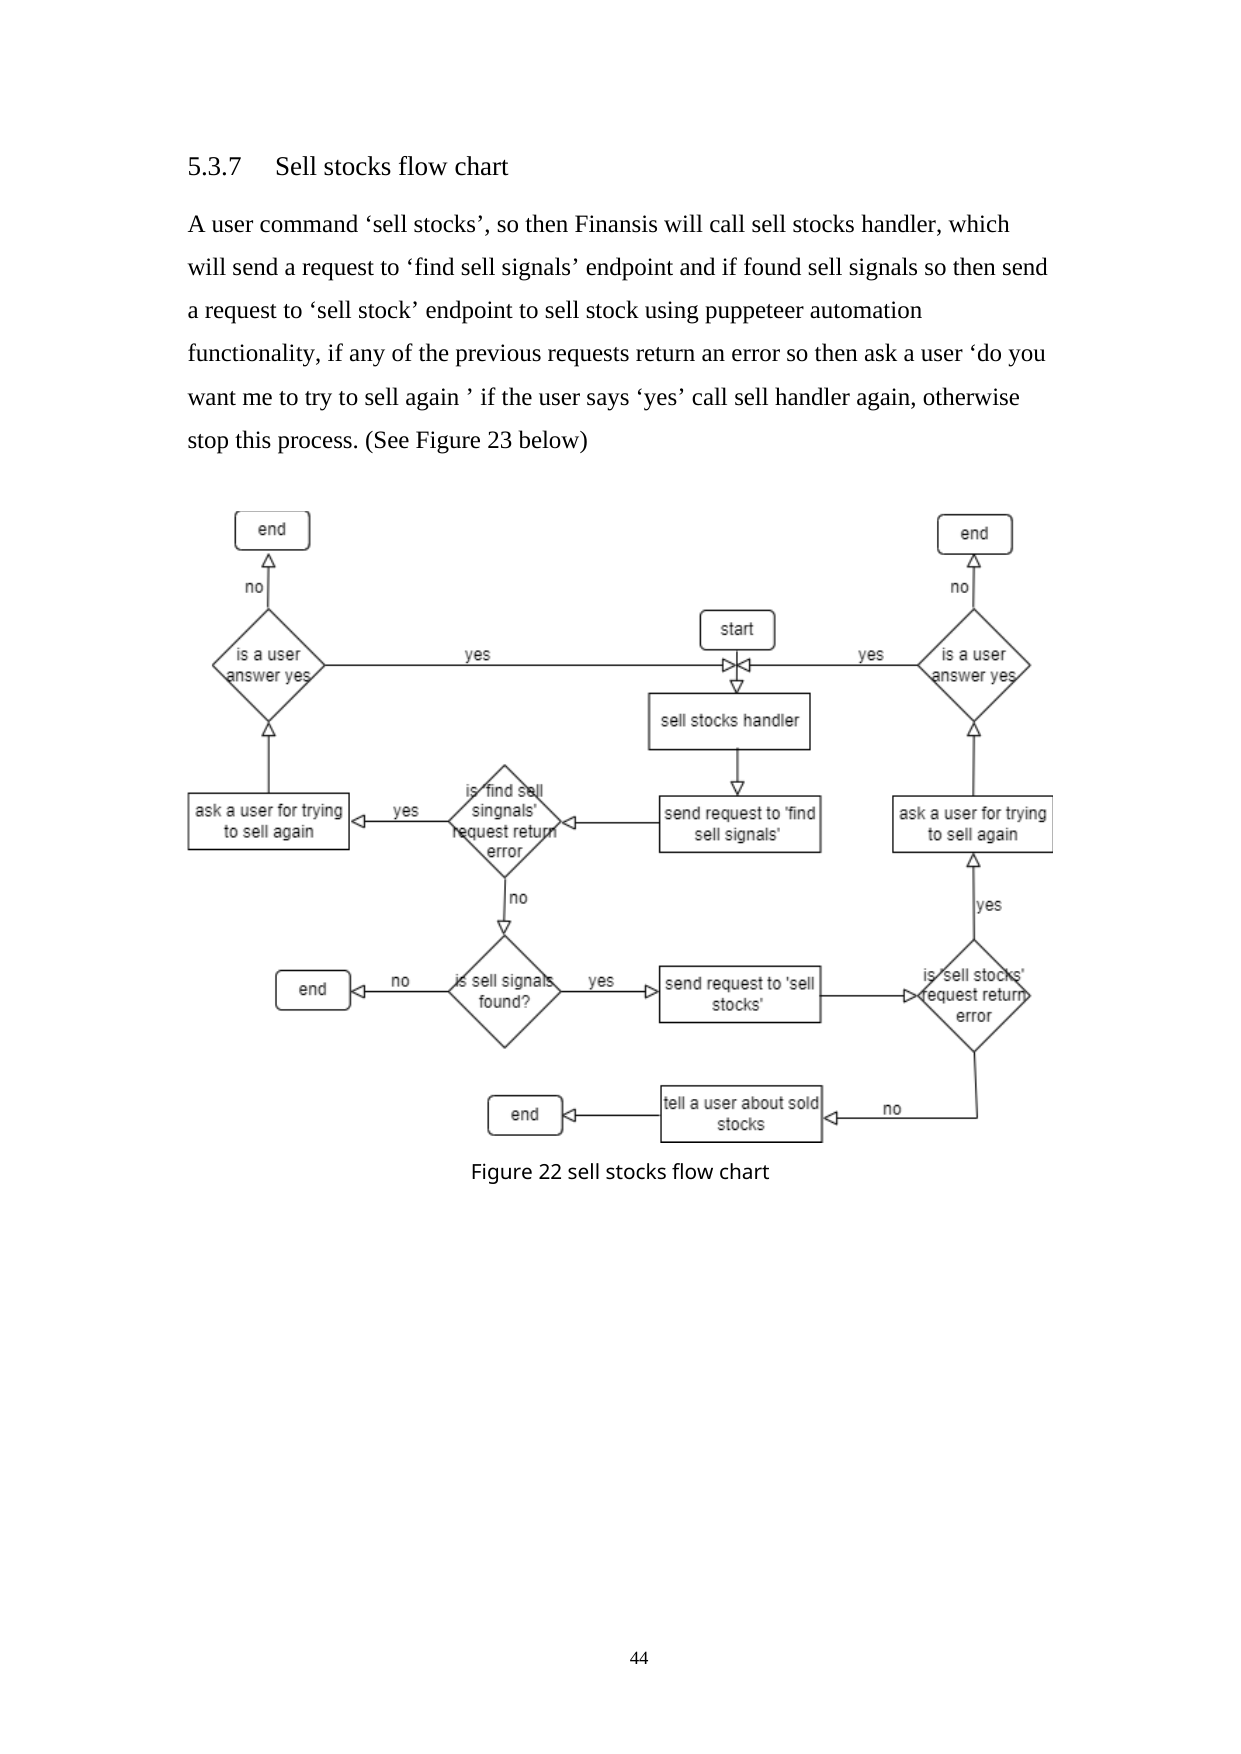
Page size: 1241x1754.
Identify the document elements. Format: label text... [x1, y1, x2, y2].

list Figure 22 sell stocks flow chart [187, 1157, 1053, 1185]
picture [187, 511, 1053, 1143]
list A user command ‘sell stocks’, so then Finansis will call sell stocks handler, which will send a request to ‘find sell signals’ endpoint and if found sell signals so then send a request to ‘sell stock’ endpoint to sell stock using puppeteer automation functionality, if any of the previous requests return an error so then ask a user ‘do you want me to try to sell again ’ if the user says ‘yes’ call sell handler again, otherwise stop this process. (See Figure 23 below) [187, 209, 1053, 453]
subtitle Sell stocks flow chart [187, 150, 1053, 181]
